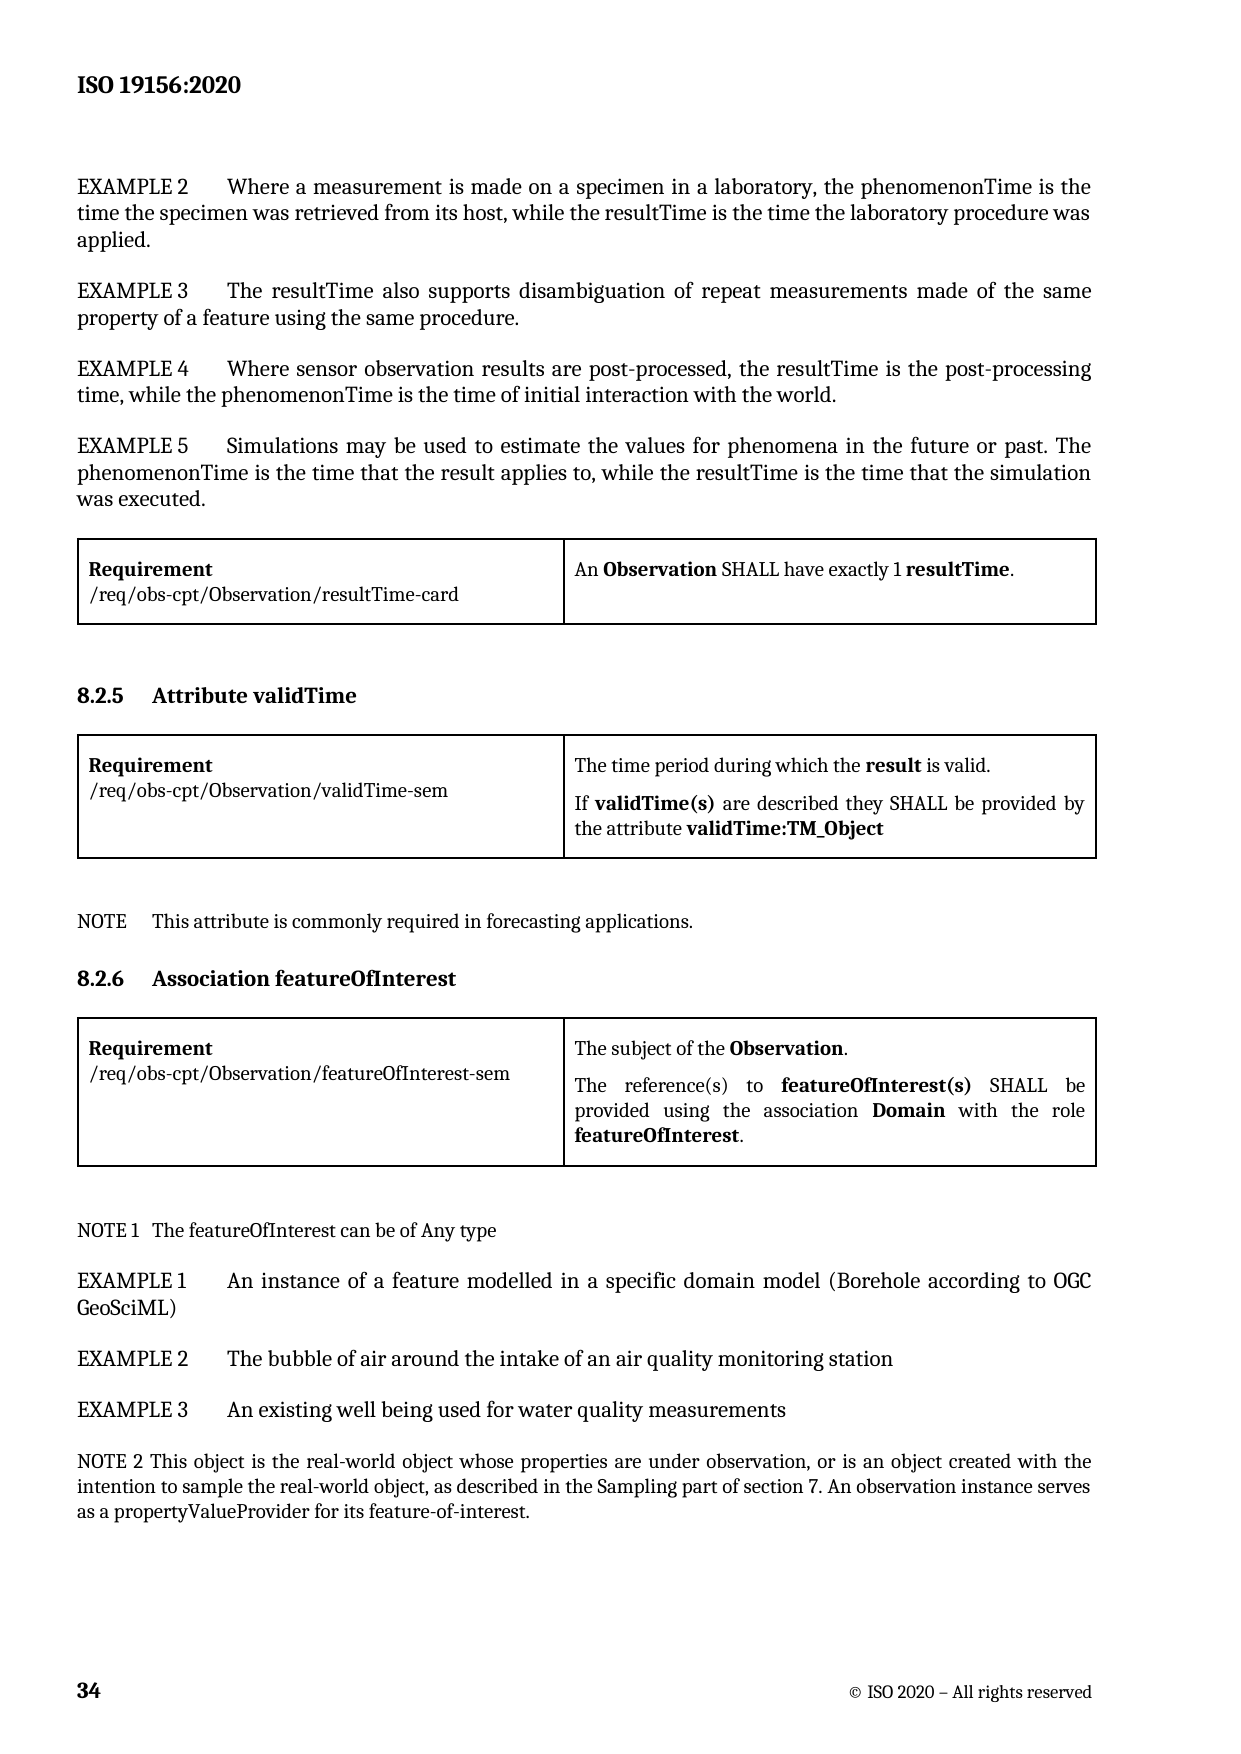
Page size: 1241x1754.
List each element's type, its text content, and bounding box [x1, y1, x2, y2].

table_header Requirement /req/obs-cpt/Observation/featureOfInterest-sem [79, 1019, 563, 1165]
text NOTE This attribute is commonly required in forecasting applications. [77, 910, 1092, 934]
subtitle Attribute validTime [77, 682, 1092, 709]
subtitle Association featureOfInterest [77, 965, 1092, 992]
text EXAMPLE 3 An existing well being used for water quality measurements [77, 1397, 1092, 1423]
text EXAMPLE 1 An instance of a feature modelled in a specific domain model (Borehole according to OGC GeoSciML) [77, 1268, 1092, 1321]
text EXAMPLE 5 Simulations may be used to estimate the values for phenomena in the future or past. The phenomenonTime is the time that the result applies to, while the resultTime is the time that the simulation was executed. [77, 433, 1092, 512]
text EXAMPLE 2 The bubble of air around the intake of an air quality monitoring station [77, 1346, 1092, 1372]
text NOTE 2 This object is the real-world object whose properties are under observation, or is an object created with the intention to sample the real-world object, as described in the Sampling part of section 7. An observation instance serves as a propertyValueProvider for its feature-of-interest. [77, 1448, 1092, 1523]
text NOTE 1 The featureOfInterest can be of Any type [77, 1218, 1092, 1243]
text EXAMPLE 2 Where a measurement is made on a specimen in a laboratory, the phenomenonTime is the time the specimen was retrieved from its host, while the resultTime is the time the laboratory procedure was applied. [77, 174, 1092, 253]
table_header Requirement /req/obs-cpt/Observation/validTime-sem [79, 736, 563, 857]
text EXAMPLE 4 Where sensor observation results are post-processed, the resultTime is the post-processing time, while the phenomenonTime is the time of initial interaction with the world. [77, 356, 1092, 408]
table_header The time period during which the result is valid. If validTime(s) are described they SHALL be provided by the attribute validTime:TM_Object [565, 736, 1095, 857]
table_header Requirement /req/obs-cpt/Observation/resultTime-card [79, 540, 563, 623]
table_header An Observation SHALL have exactly 1 resultTime. [565, 540, 1095, 623]
table_header The subject of the Observation. The reference(s) to featureOfInterest(s) SHALL be provided using the association Domain with the role featureOfInterest. [565, 1019, 1095, 1165]
text EXAMPLE 3 The resultTime also supports disambiguation of repeat measurements made of the same property of a feature using the same procedure. [77, 278, 1092, 331]
